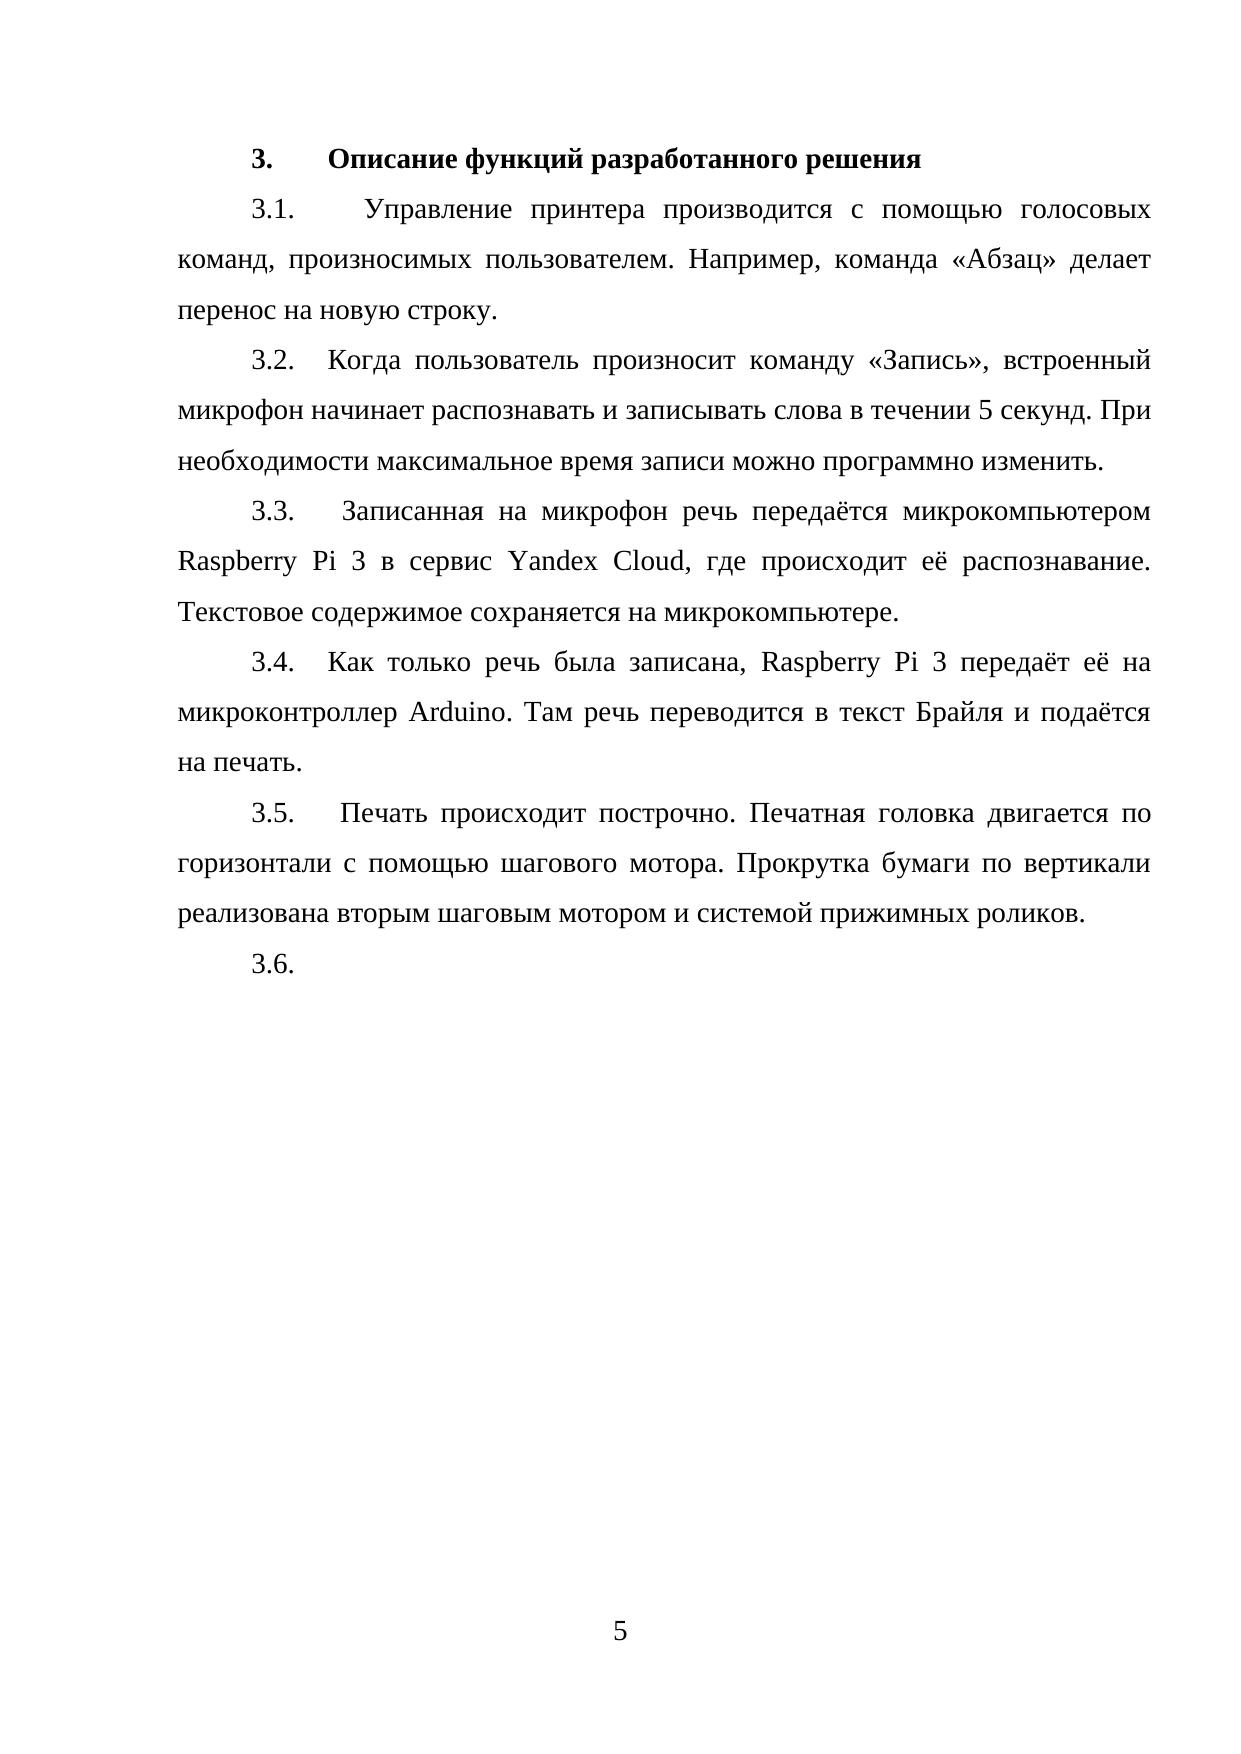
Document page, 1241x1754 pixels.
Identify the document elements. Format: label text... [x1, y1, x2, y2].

list Как только речь была записана, Raspberry Pi 3 передаёт её на микроконтроллер Arduino. Там речь переводится в текст Брайля и подаётся на печать. [177, 644, 1152, 778]
list Записанная на микрофон речь передаётся микрокомпьютером Raspberry Pi 3 в сервис Yandex Cloud, где происходит её распознавание. Текстовое содержимое сохраняется на микрокомпьютере. [177, 493, 1152, 627]
list Печать происходит построчно. Печатная головка двигается по горизонтали с помощью шагового мотора. Прокрутка бумаги по вертикали реализована вторым шаговым мотором и системой прижимных роликов. [177, 795, 1152, 929]
list Управление принтера производится с помощью голосовых команд, произносимых пользователем. Например, команда «Абзац» делает перенос на новую строку. [177, 191, 1152, 325]
text Описание функций разработанного решения [177, 141, 1152, 174]
list Когда пользователь произносит команду «Запись», встроенный микрофон начинает распознавать и записывать слова в течении 5 секунд. При необходимости максимальное время записи можно программно изменить. [177, 342, 1152, 476]
